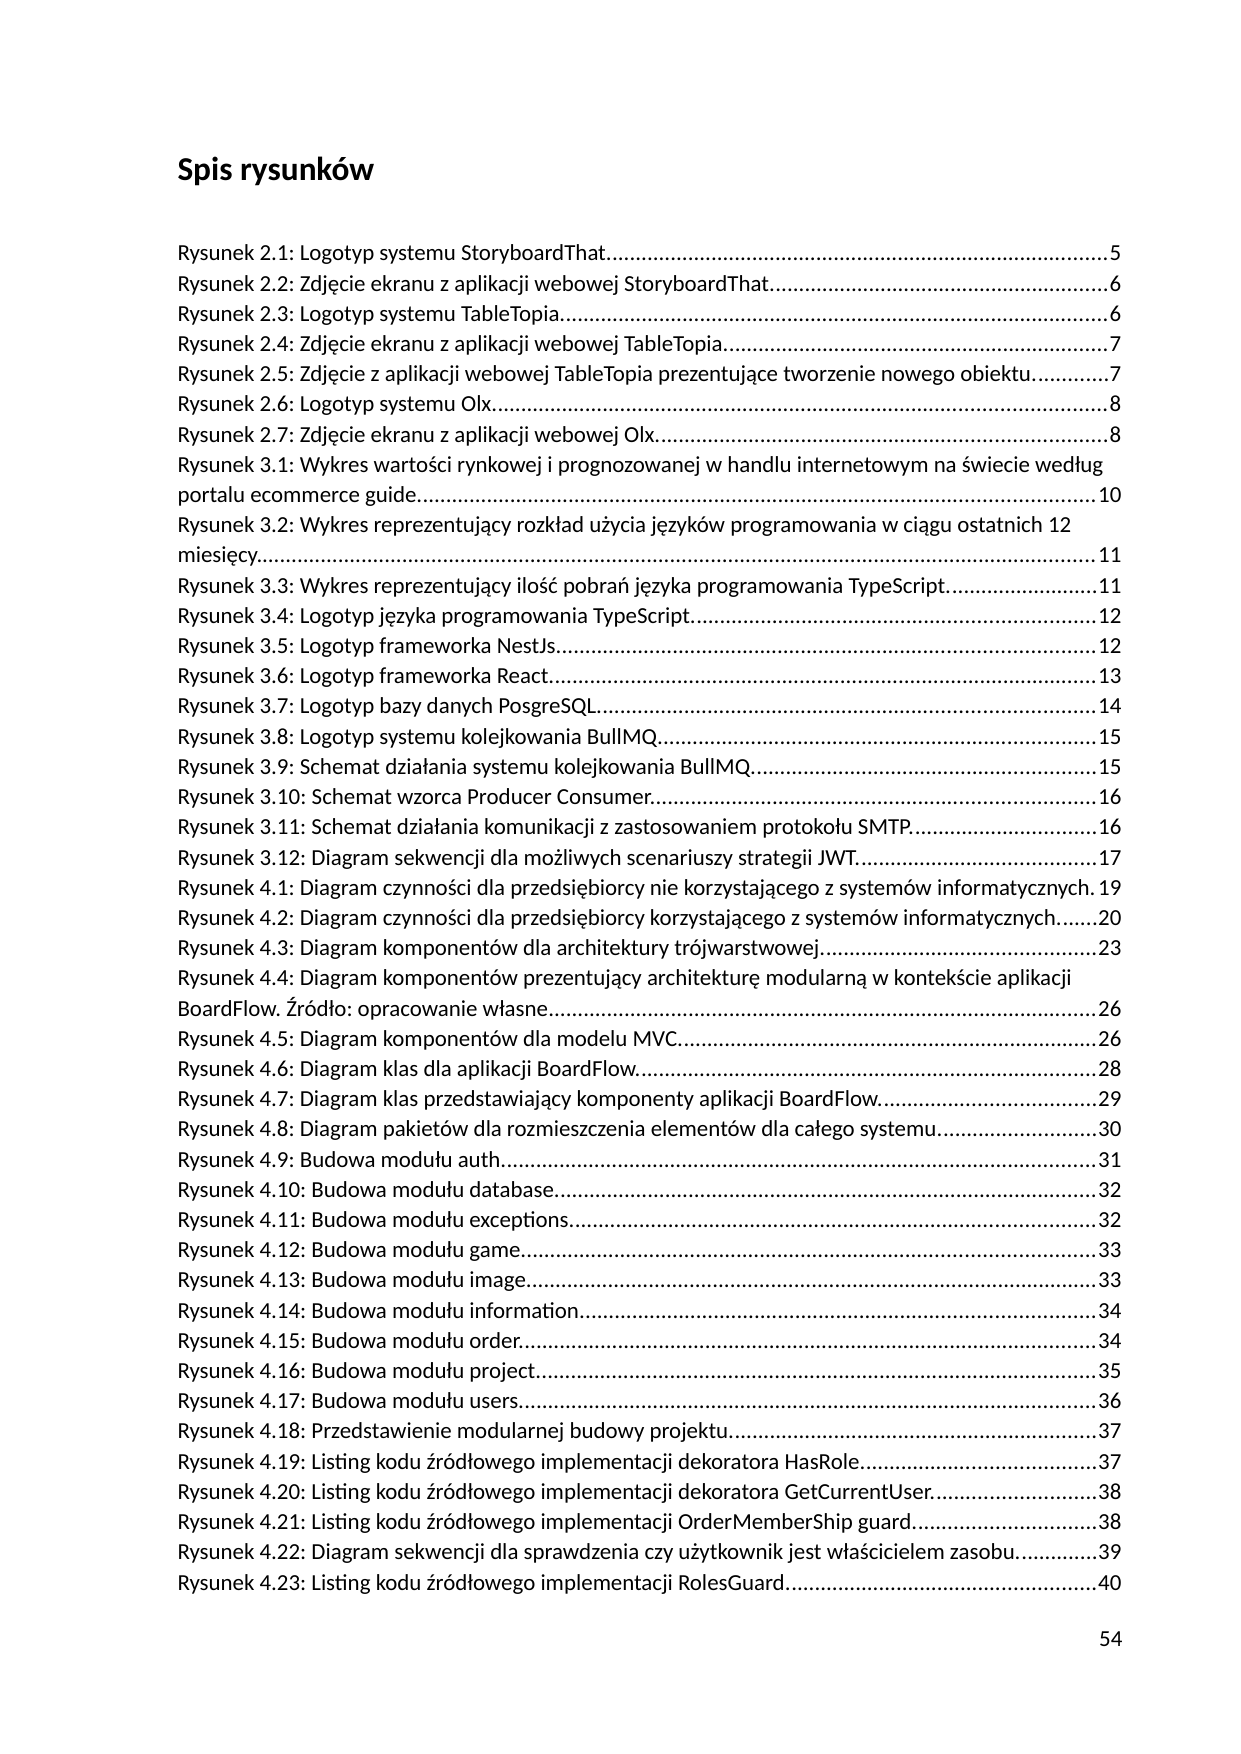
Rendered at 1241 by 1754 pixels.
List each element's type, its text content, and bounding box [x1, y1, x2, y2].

text Rysunek 2.1: Logotyp systemu StoryboardThat. 5 [177, 238, 1122, 267]
text Rysunek 2.4: Zdjęcie ekranu z aplikacji webowej TableTopia. 7 [177, 329, 1122, 357]
text Rysunek 4.5: Diagram komponentów dla modelu MVC. 26 [177, 1024, 1122, 1052]
text Rysunek 3.12: Diagram sekwencji dla możliwych scenariuszy strategii JWT. 17 [177, 843, 1122, 871]
text Rysunek 4.11: Budowa modułu exceptions. 32 [177, 1205, 1122, 1233]
text Rysunek 4.8: Diagram pakietów dla rozmieszczenia elementów dla całego systemu. 30 [177, 1114, 1122, 1143]
text Rysunek 3.3: Wykres reprezentujący ilość pobrań języka programowania TypeScript. 11 [177, 571, 1122, 599]
text Rysunek 4.17: Budowa modułu users. 36 [177, 1386, 1122, 1414]
text Rysunek 4.13: Budowa modułu image. 33 [177, 1266, 1122, 1294]
text Rysunek 3.8: Logotyp systemu kolejkowania BullMQ. 15 [177, 722, 1122, 750]
text Rysunek 3.9: Schemat działania systemu kolejkowania BullMQ. 15 [177, 752, 1122, 780]
text Rysunek 2.6: Logotyp systemu Olx. 8 [177, 389, 1122, 418]
text Rysunek 4.3: Diagram komponentów dla architektury trójwarstwowej. 23 [177, 933, 1122, 961]
text Rysunek 3.5: Logotyp frameworka NestJs. 12 [177, 631, 1122, 659]
text Rysunek 3.10: Schemat wzorca Producer Consumer. 16 [177, 782, 1122, 810]
text Rysunek 3.1: Wykres wartości rynkowej i prognozowanej w handlu internetowym na świecie według portalu ecommerce guide. 10 [177, 450, 1122, 508]
text Rysunek 4.6: Diagram klas dla aplikacji BoardFlow. 28 [177, 1054, 1122, 1082]
text Rysunek 3.7: Logotyp bazy danych PosgreSQL. 14 [177, 692, 1122, 720]
text Rysunek 4.7: Diagram klas przedstawiający komponenty aplikacji BoardFlow. 29 [177, 1084, 1122, 1112]
text Rysunek 3.6: Logotyp frameworka React. 13 [177, 661, 1122, 689]
text Rysunek 4.2: Diagram czynności dla przedsiębiorcy korzystającego z systemów informatycznych. 20 [177, 903, 1122, 931]
text Rysunek 2.2: Zdjęcie ekranu z aplikacji webowej StoryboardThat. 6 [177, 269, 1122, 297]
text Rysunek 4.22: Diagram sekwencji dla sprawdzenia czy użytkownik jest właścicielem zasobu. 39 [177, 1537, 1122, 1566]
subtitle Spis rysunków [177, 148, 1122, 188]
text Rysunek 4.21: Listing kodu źródłowego implementacji OrderMemberShip guard. 38 [177, 1507, 1122, 1535]
text Rysunek 2.7: Zdjęcie ekranu z aplikacji webowej Olx. 8 [177, 420, 1122, 448]
text Rysunek 4.19: Listing kodu źródłowego implementacji dekoratora HasRole. 37 [177, 1447, 1122, 1475]
text Rysunek 4.15: Budowa modułu order. 34 [177, 1326, 1122, 1354]
text Rysunek 4.14: Budowa modułu information. 34 [177, 1296, 1122, 1324]
text Rysunek 4.12: Budowa modułu game. 33 [177, 1235, 1122, 1263]
text Rysunek 4.16: Budowa modułu project. 35 [177, 1356, 1122, 1384]
text Rysunek 4.23: Listing kodu źródłowego implementacji RolesGuard. 40 [177, 1568, 1122, 1596]
text Rysunek 2.3: Logotyp systemu TableTopia. 6 [177, 299, 1122, 327]
text Rysunek 4.1: Diagram czynności dla przedsiębiorcy nie korzystającego z systemów informatycznych. 19 [177, 873, 1122, 901]
text Rysunek 4.10: Budowa modułu database. 32 [177, 1175, 1122, 1203]
text Rysunek 4.4: Diagram komponentów prezentujący architekturę modularną w kontekście aplikacji BoardFlow. Źródło: opracowanie własne 26 [177, 963, 1122, 1022]
text Rysunek 4.9: Budowa modułu auth. 31 [177, 1145, 1122, 1173]
text Rysunek 3.4: Logotyp języka programowania TypeScript. 12 [177, 601, 1122, 629]
text Rysunek 3.2: Wykres reprezentujący rozkład użycia języków programowania w ciągu ostatnich 12 miesięcy. 11 [177, 510, 1122, 569]
text Rysunek 4.18: Przedstawienie modularnej budowy projektu. 37 [177, 1417, 1122, 1445]
text Rysunek 2.5: Zdjęcie z aplikacji webowej TableTopia prezentujące tworzenie nowego obiektu. 7 [177, 359, 1122, 387]
text Rysunek 3.11: Schemat działania komunikacji z zastosowaniem protokołu SMTP. 16 [177, 812, 1122, 841]
text Rysunek 4.20: Listing kodu źródłowego implementacji dekoratora GetCurrentUser. 38 [177, 1477, 1122, 1505]
